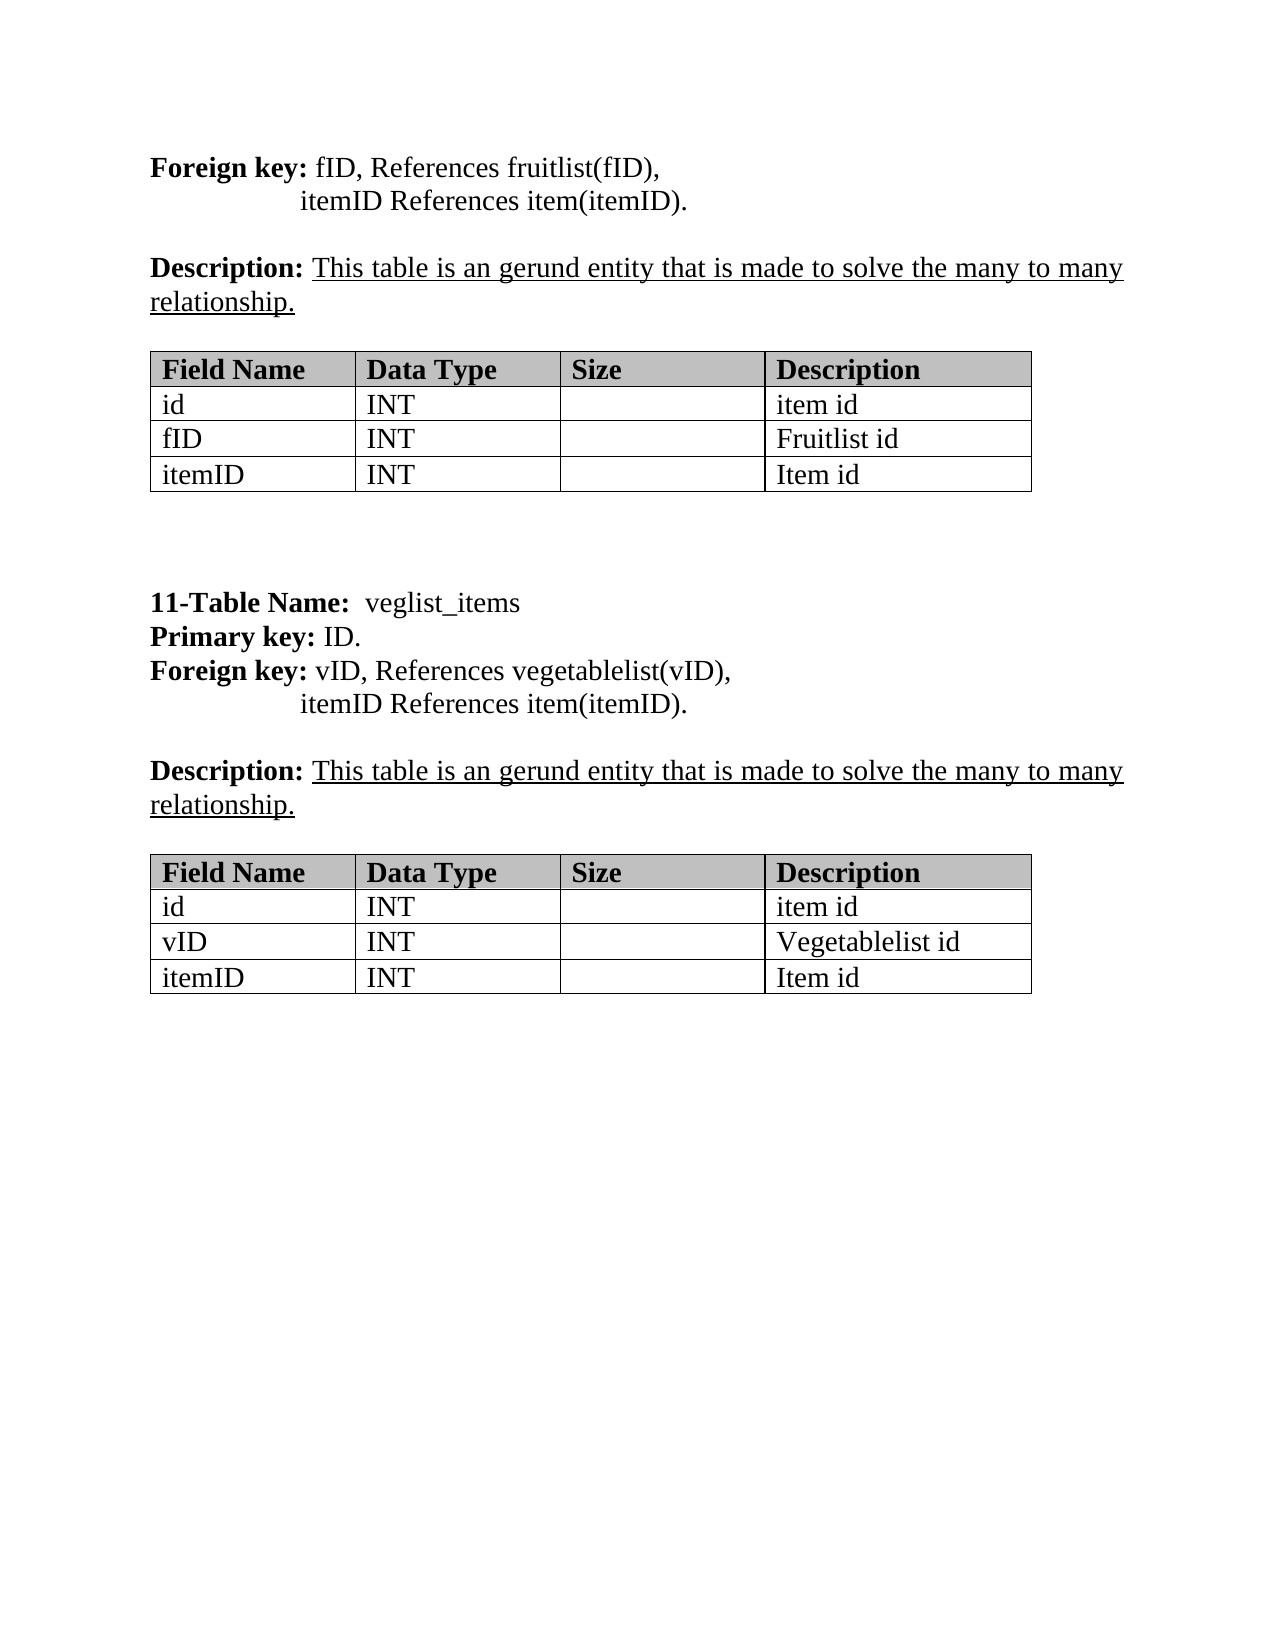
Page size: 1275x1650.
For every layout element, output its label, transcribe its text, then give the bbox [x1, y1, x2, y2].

table_cell itemID [151, 457, 355, 491]
table_cell [561, 421, 764, 456]
table_cell item id [766, 890, 1031, 923]
table_cell fID [151, 421, 355, 456]
table_cell INT [356, 421, 560, 456]
table_cell Item id [766, 457, 1031, 491]
table_header Description [766, 855, 1031, 888]
subtitle Foreign key: fID, References fruitlist(fID), [150, 150, 1125, 183]
table_cell Fruitlist id [766, 421, 1031, 456]
table_cell INT [356, 960, 560, 993]
table_cell item id [766, 387, 1031, 420]
table_header Data Type [356, 855, 560, 888]
table_cell [561, 457, 764, 491]
table_cell [561, 960, 764, 993]
table_cell [561, 924, 764, 959]
table_cell INT [356, 387, 560, 420]
table_header Field Name [151, 855, 355, 888]
table_cell id [151, 387, 355, 420]
table_header Data Type [356, 352, 560, 386]
subtitle Foreign key: vID, References vegetablelist(vID), [150, 653, 1125, 686]
subtitle itemID References item(itemID). [300, 183, 1125, 217]
table_cell INT [356, 457, 560, 491]
table_header Size [561, 855, 764, 888]
table_cell Item id [766, 960, 1031, 993]
table_cell id [151, 890, 355, 923]
table_cell INT [356, 924, 560, 959]
table_header Field Name [151, 352, 355, 386]
table_cell [561, 890, 764, 923]
subtitle Description: This table is an gerund entity that is made to solve the many to many relationship. [150, 753, 1125, 820]
table_cell INT [356, 890, 560, 923]
table_header Description [766, 352, 1031, 386]
subtitle itemID References item(itemID). [300, 686, 1125, 720]
table_cell itemID [151, 960, 355, 993]
subtitle Primary key: ID. [150, 619, 1125, 653]
table_cell [561, 387, 764, 420]
table_header Size [561, 352, 764, 386]
subtitle Description: This table is an gerund entity that is made to solve the many to many relationship. [150, 251, 1125, 318]
table_cell Vegetablelist id [766, 924, 1031, 959]
subtitle 11-Table Name: veglist_items [150, 586, 1125, 619]
table_cell vID [151, 924, 355, 959]
